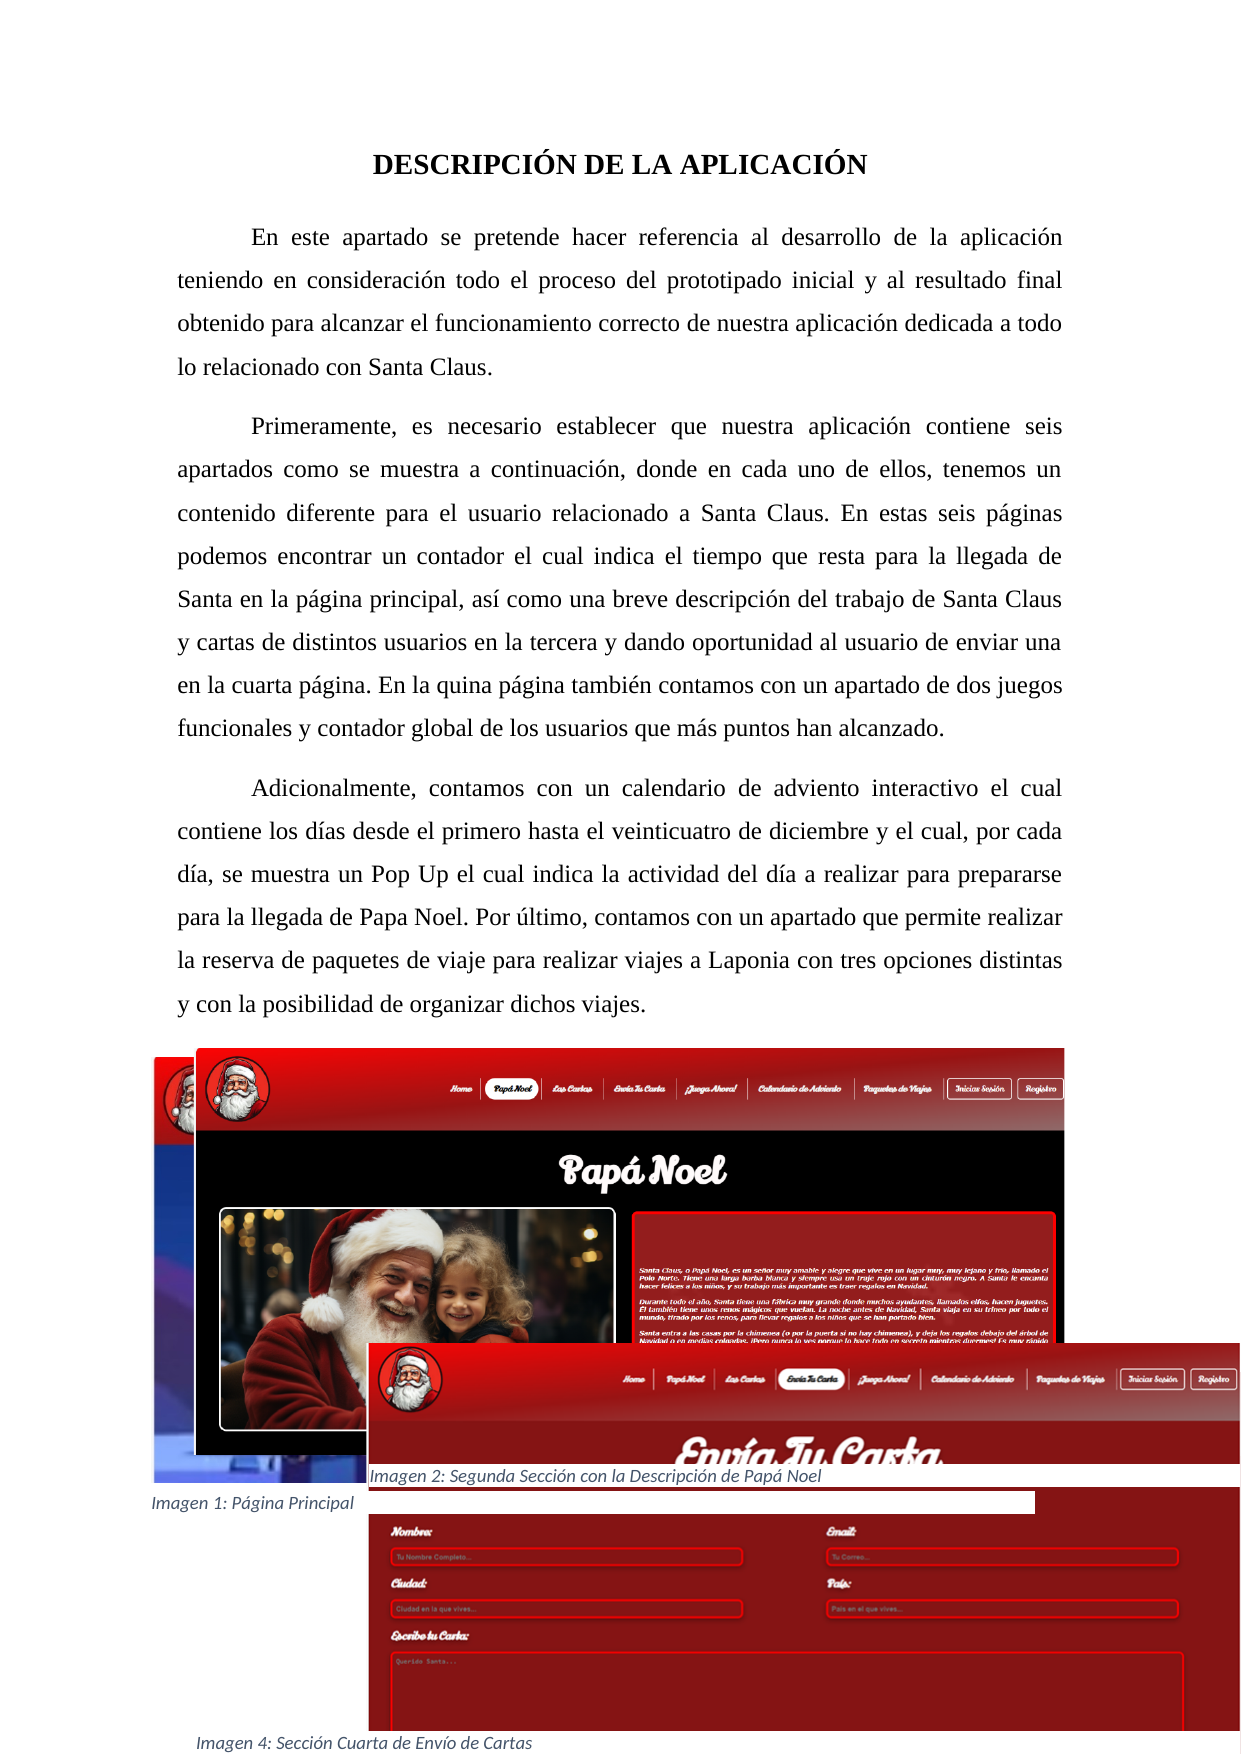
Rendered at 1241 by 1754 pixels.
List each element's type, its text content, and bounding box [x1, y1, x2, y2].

text Primeramente, es necesario establecer que nuestra aplicación contiene seis apartados como se muestra a continuación, donde en cada uno de ellos, tenemos un contenido diferente para el usuario relacionado a Santa Claus. En estas seis páginas podemos encontrar un contador el cual indica el tiempo que resta para la llegada de Santa en la página principal, así como una breve descripción del trabajo de Santa Claus y cartas de distintos usuarios en la tercera y dando oportunidad al usuario de enviar una en la cuarta página. En la quina página también contamos con un apartado de dos juegos funcionales y contador global de los usuarios que más puntos han alcanzado. [177, 411, 1063, 742]
subtitle DESCRIPCIÓN DE LA APLICACIÓN [177, 147, 1063, 181]
text Adicionalmente, contamos con un calendario de adviento interactivo el cual contiene los días desde el primero hasta el veinticuatro de diciembre y el cual, por cada día, se muestra un Pop Up el cual indica la actividad del día a realizar para prepararse para la llegada de Papa Noel. Por último, contamos con un apartado que permite realizar la reserva de paquetes de viaje para realizar viajes a Laponia con tres opciones distintas y con la posibilidad de organizar dichos viajes. [177, 773, 1063, 1017]
text En este apartado se pretende hacer referencia al desarrollo de la aplicación teniendo en consideración todo el proceso del prototipado inicial y al resultado final obtenido para alcanzar el funcionamiento correcto de nuestra aplicación dedicada a todo lo relacionado con Santa Claus. [177, 222, 1063, 380]
picture [151, 1048, 1241, 1754]
